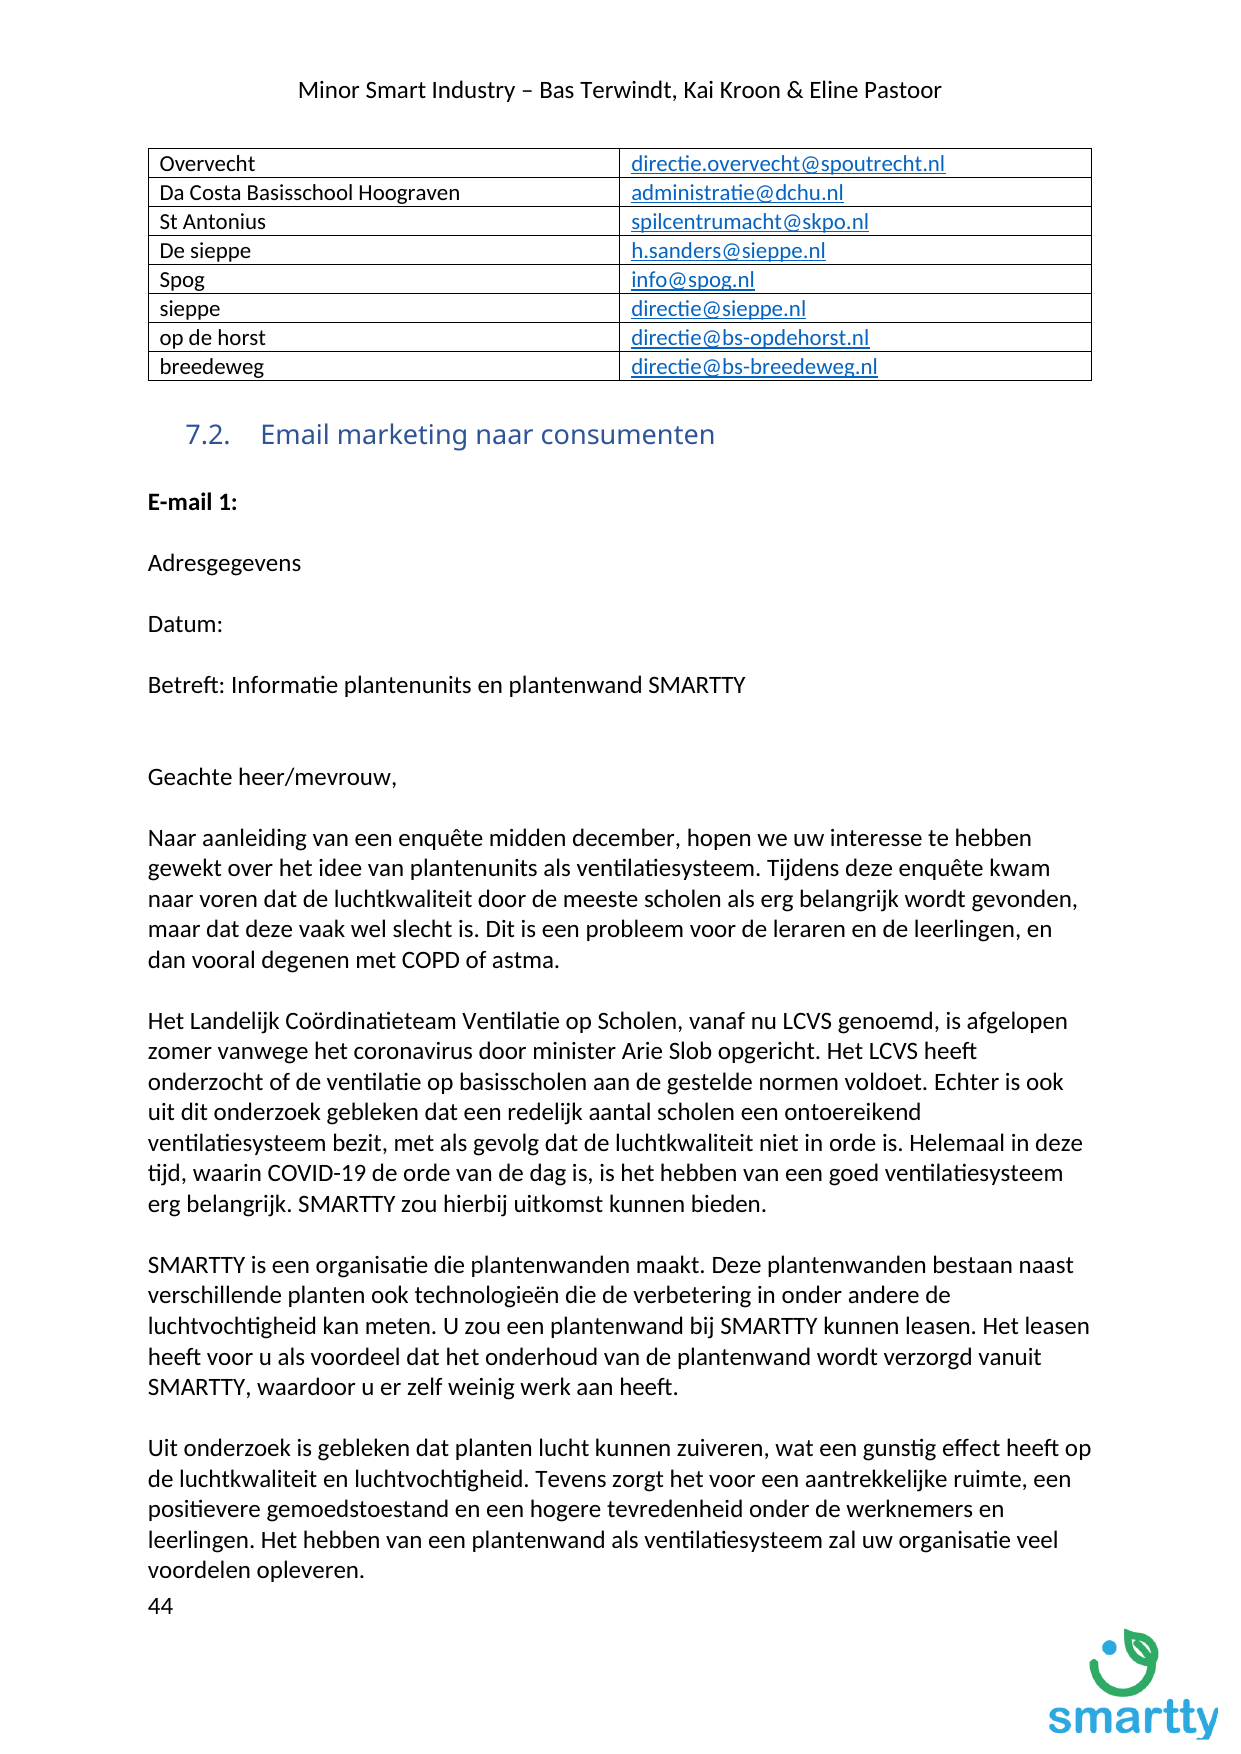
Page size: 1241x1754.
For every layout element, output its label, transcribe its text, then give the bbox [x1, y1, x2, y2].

table_cell directie@sieppe.nl [620, 294, 1091, 322]
table_cell St Antonius [149, 207, 619, 235]
text E-mail 1: [148, 486, 1093, 517]
picture [1047, 1628, 1218, 1740]
table_cell directie@bs-breedeweg.nl [620, 352, 1091, 380]
table_cell administratie@dchu.nl [620, 178, 1091, 206]
text SMARTTY is een organisatie die plantenwanden maakt. Deze plantenwanden bestaan naast verschillende planten ook technologieën die de verbetering in onder andere de luchtvochtigheid kan meten. U zou een plantenwand bij SMARTTY kunnen leasen. Het leasen heeft voor u als voordeel dat het onderhoud van de plantenwand wordt verzorgd vanuit SMARTTY, waardoor u er zelf weinig werk aan heeft. [148, 1249, 1093, 1402]
table_cell De sieppe [149, 236, 619, 264]
table_cell Da Costa Basisschool Hoograven [149, 178, 619, 206]
table_cell directie.overvecht@spoutrecht.nl [620, 149, 1091, 177]
text Betreft: Informatie plantenunits en plantenwand SMARTTY [148, 669, 1093, 700]
table_cell info@spog.nl [620, 265, 1091, 293]
text Datum: [148, 608, 1093, 639]
table_cell Spog [149, 265, 619, 293]
text Geachte heer/mevrouw, [148, 761, 1093, 791]
text Adresgegevens [148, 547, 1093, 578]
table_cell breedeweg [149, 352, 619, 380]
table_cell directie@bs-opdehorst.nl [620, 323, 1091, 351]
table_cell sieppe [149, 294, 619, 322]
table_cell h.sanders@sieppe.nl [620, 236, 1091, 264]
text Uit onderzoek is gebleken dat planten lucht kunnen zuiveren, wat een gunstig effect heeft op de luchtkwaliteit en luchtvochtigheid. Tevens zorgt het voor een aantrekkelijke ruimte, een positievere gemoedstoestand en een hogere tevredenheid onder de werknemers en leerlingen. Het hebben van een plantenwand als ventilatiesysteem zal uw organisatie veel voordelen opleveren. [148, 1432, 1093, 1585]
text Naar aanleiding van een enquête midden december, hopen we uw interesse te hebben gewekt over het idee van plantenunits als ventilatiesysteem. Tijdens deze enquête kwam naar voren dat de luchtkwaliteit door de meeste scholen als erg belangrijk wordt gevonden, maar dat deze vaak wel slecht is. Dit is een probleem voor de leraren en de leerlingen, en dan vooral degenen met COPD of astma. [148, 822, 1093, 974]
table_cell op de horst [149, 323, 619, 351]
subtitle Email marketing naar consumenten [185, 416, 1093, 453]
text Het Landelijk Coördinatieteam Ventilatie op Scholen, vanaf nu LCVS genoemd, is afgelopen zomer vanwege het coronavirus door minister Arie Slob opgericht. Het LCVS heeft onderzocht of de ventilatie op basisscholen aan de gestelde normen voldoet. Echter is ook uit dit onderzoek gebleken dat een redelijk aantal scholen een ontoereikend ventilatiesysteem bezit, met als gevolg dat de luchtkwaliteit niet in orde is. Helemaal in deze tijd, waarin COVID-19 de orde van de dag is, is het hebben van een goed ventilatiesysteem erg belangrijk. SMARTTY zou hierbij uitkomst kunnen bieden. [148, 1005, 1093, 1219]
table_cell spilcentrumacht@skpo.nl [620, 207, 1091, 235]
table_cell Overvecht [149, 149, 619, 177]
